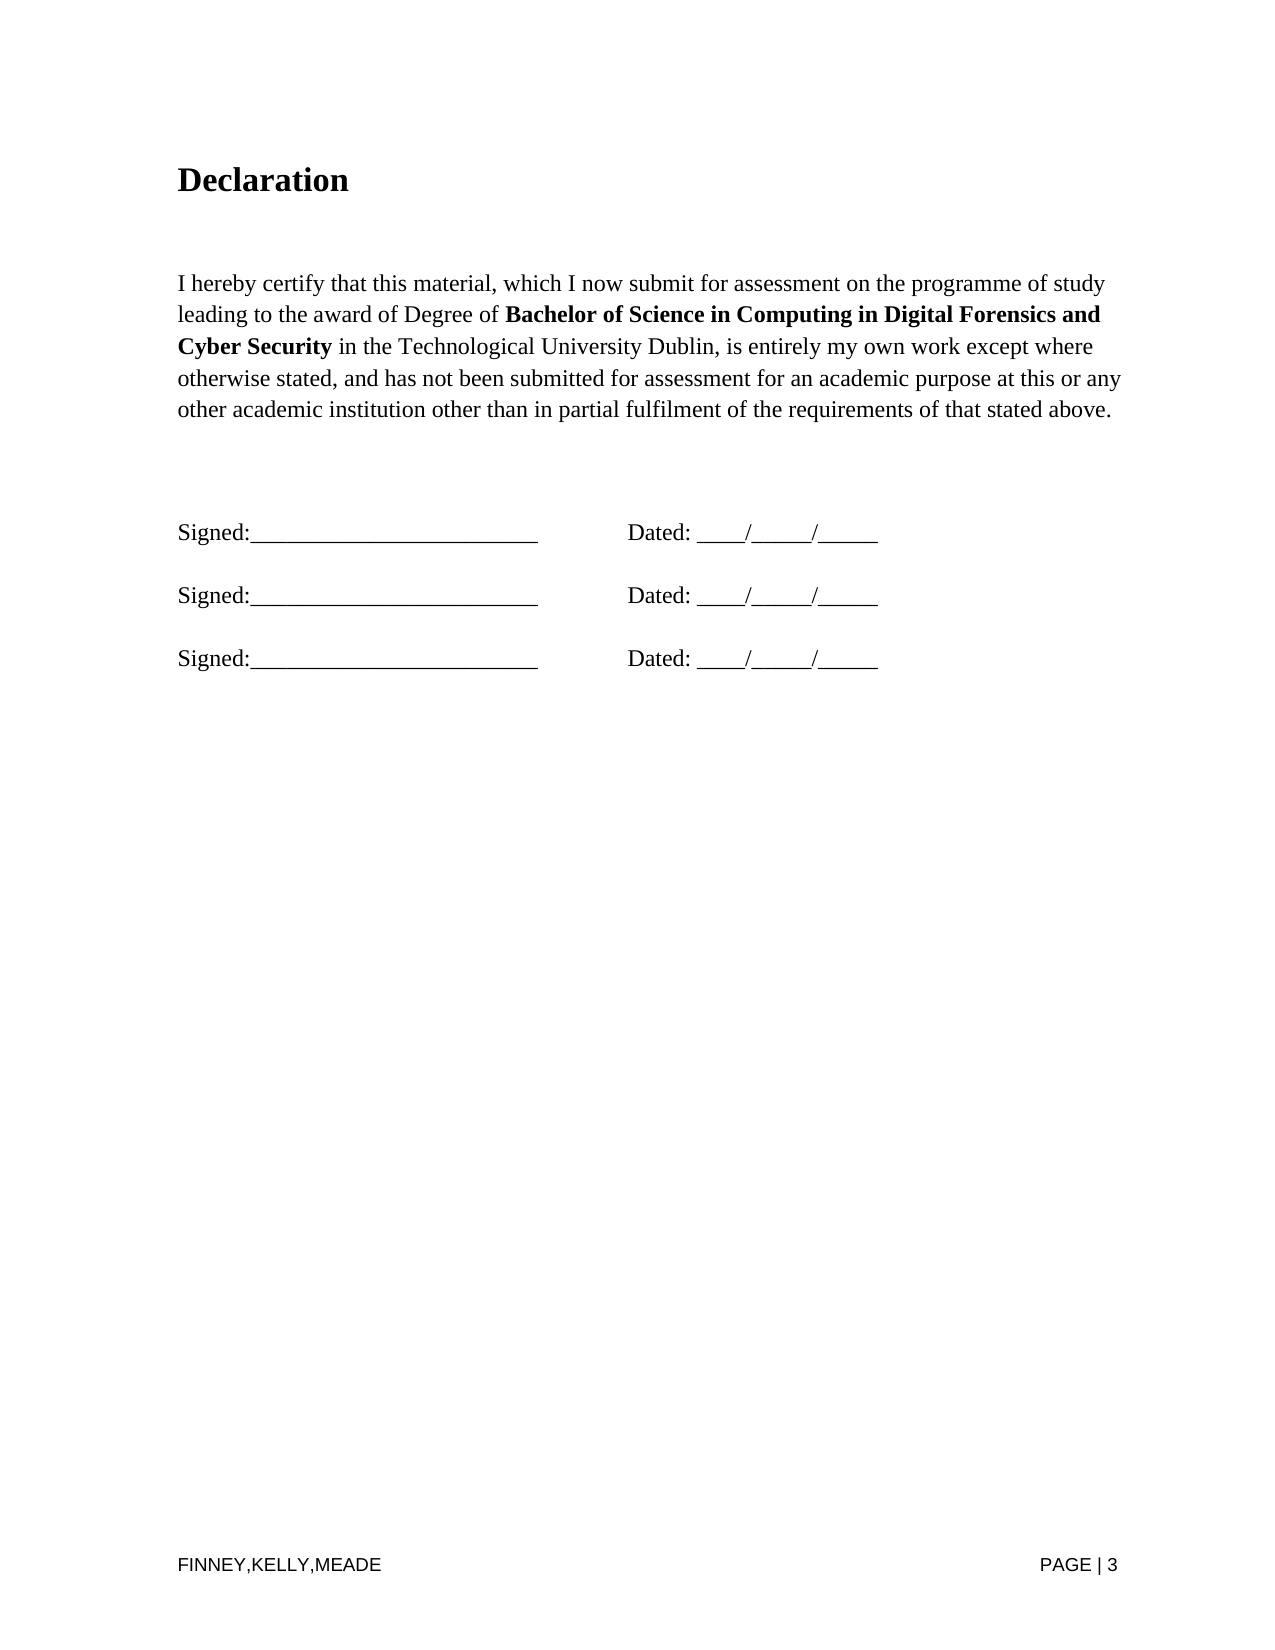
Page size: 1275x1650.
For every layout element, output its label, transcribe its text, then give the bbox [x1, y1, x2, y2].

subtitle Declaration [177, 160, 1157, 199]
text Signed:________________________ Dated: ____/_____/_____ [177, 581, 1157, 608]
text Signed:________________________ Dated: ____/_____/_____ [177, 517, 1157, 545]
text I hereby certify that this material, which I now submit for assessment on the programme of study leading to the award of Degree of Bachelor of Science in Computing in Digital Forensics and Cyber Security in the Technological University Dublin, is entirely my own work except where otherwise stated, and has not been submitted for assessment for an academic purpose at this or any other academic institution other than in partial fulfilment of the requirements of that stated above. [177, 268, 1157, 423]
text Signed:________________________ Dated: ____/_____/_____ [177, 644, 1157, 672]
